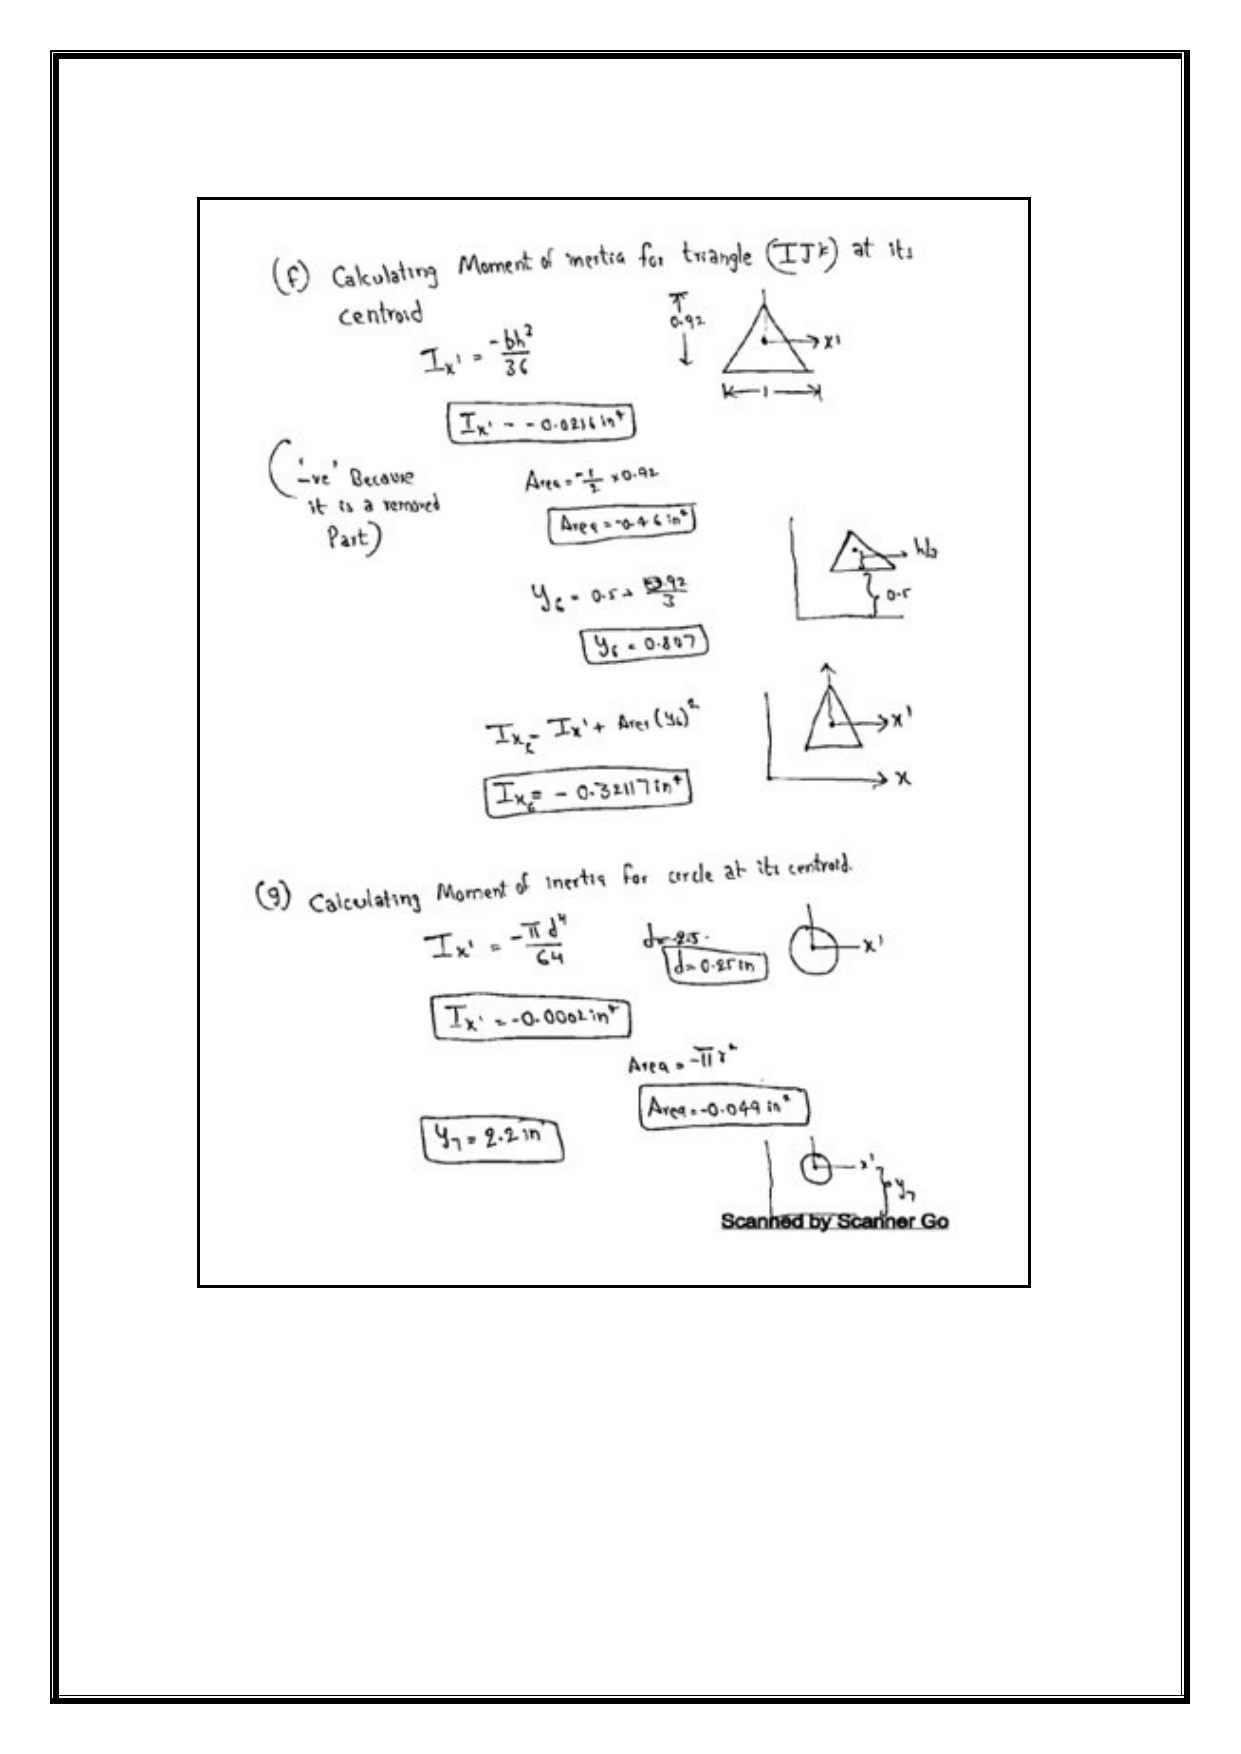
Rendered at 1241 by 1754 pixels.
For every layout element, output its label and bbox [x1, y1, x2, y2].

picture [200, 200, 1028, 1285]
